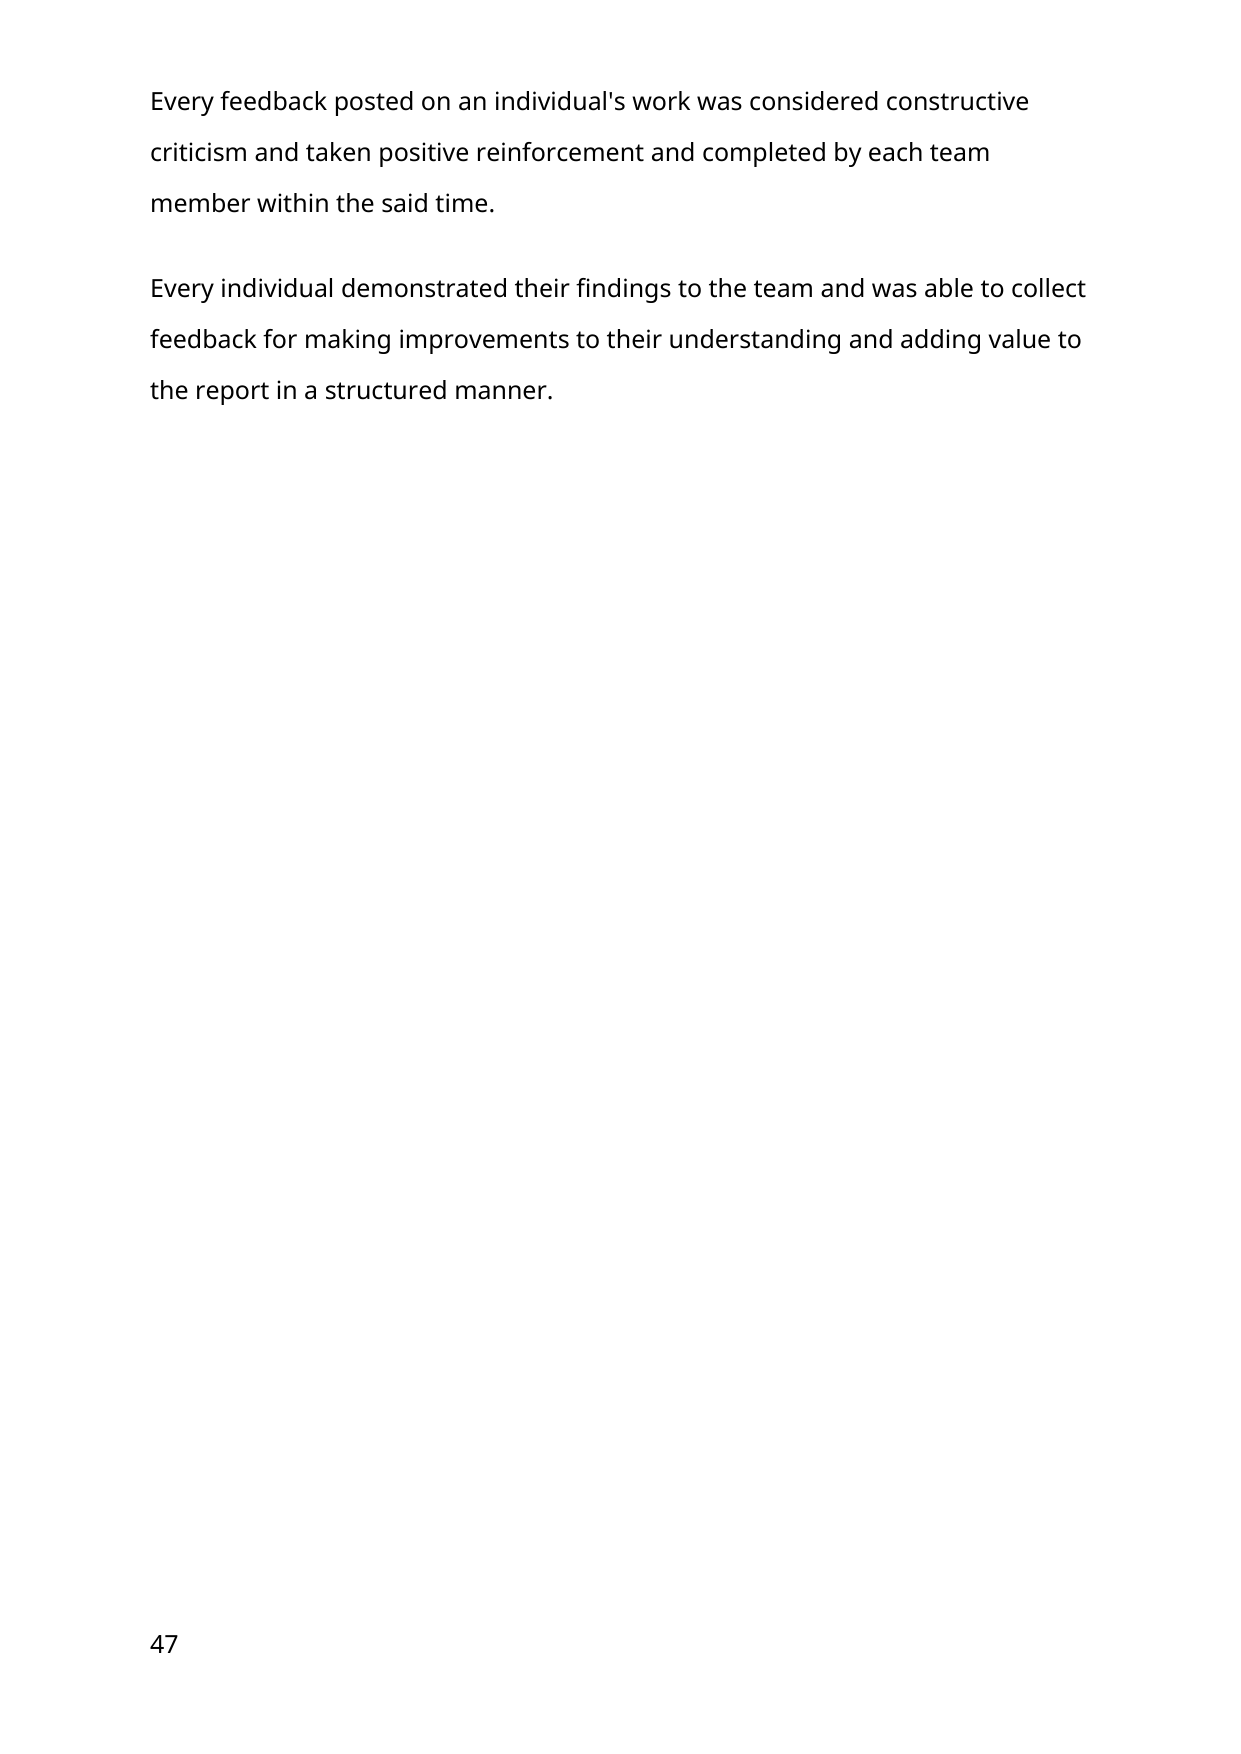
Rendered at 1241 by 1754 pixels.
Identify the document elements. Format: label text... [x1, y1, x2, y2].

text Every individual demonstrated their findings to the team and was able to collect feedback for making improvements to their understanding and adding value to the report in a structured manner. [150, 270, 1090, 406]
text Every feedback posted on an individual's work was considered constructive criticism and taken positive reinforcement and completed by each team member within the said time. [150, 83, 1090, 219]
